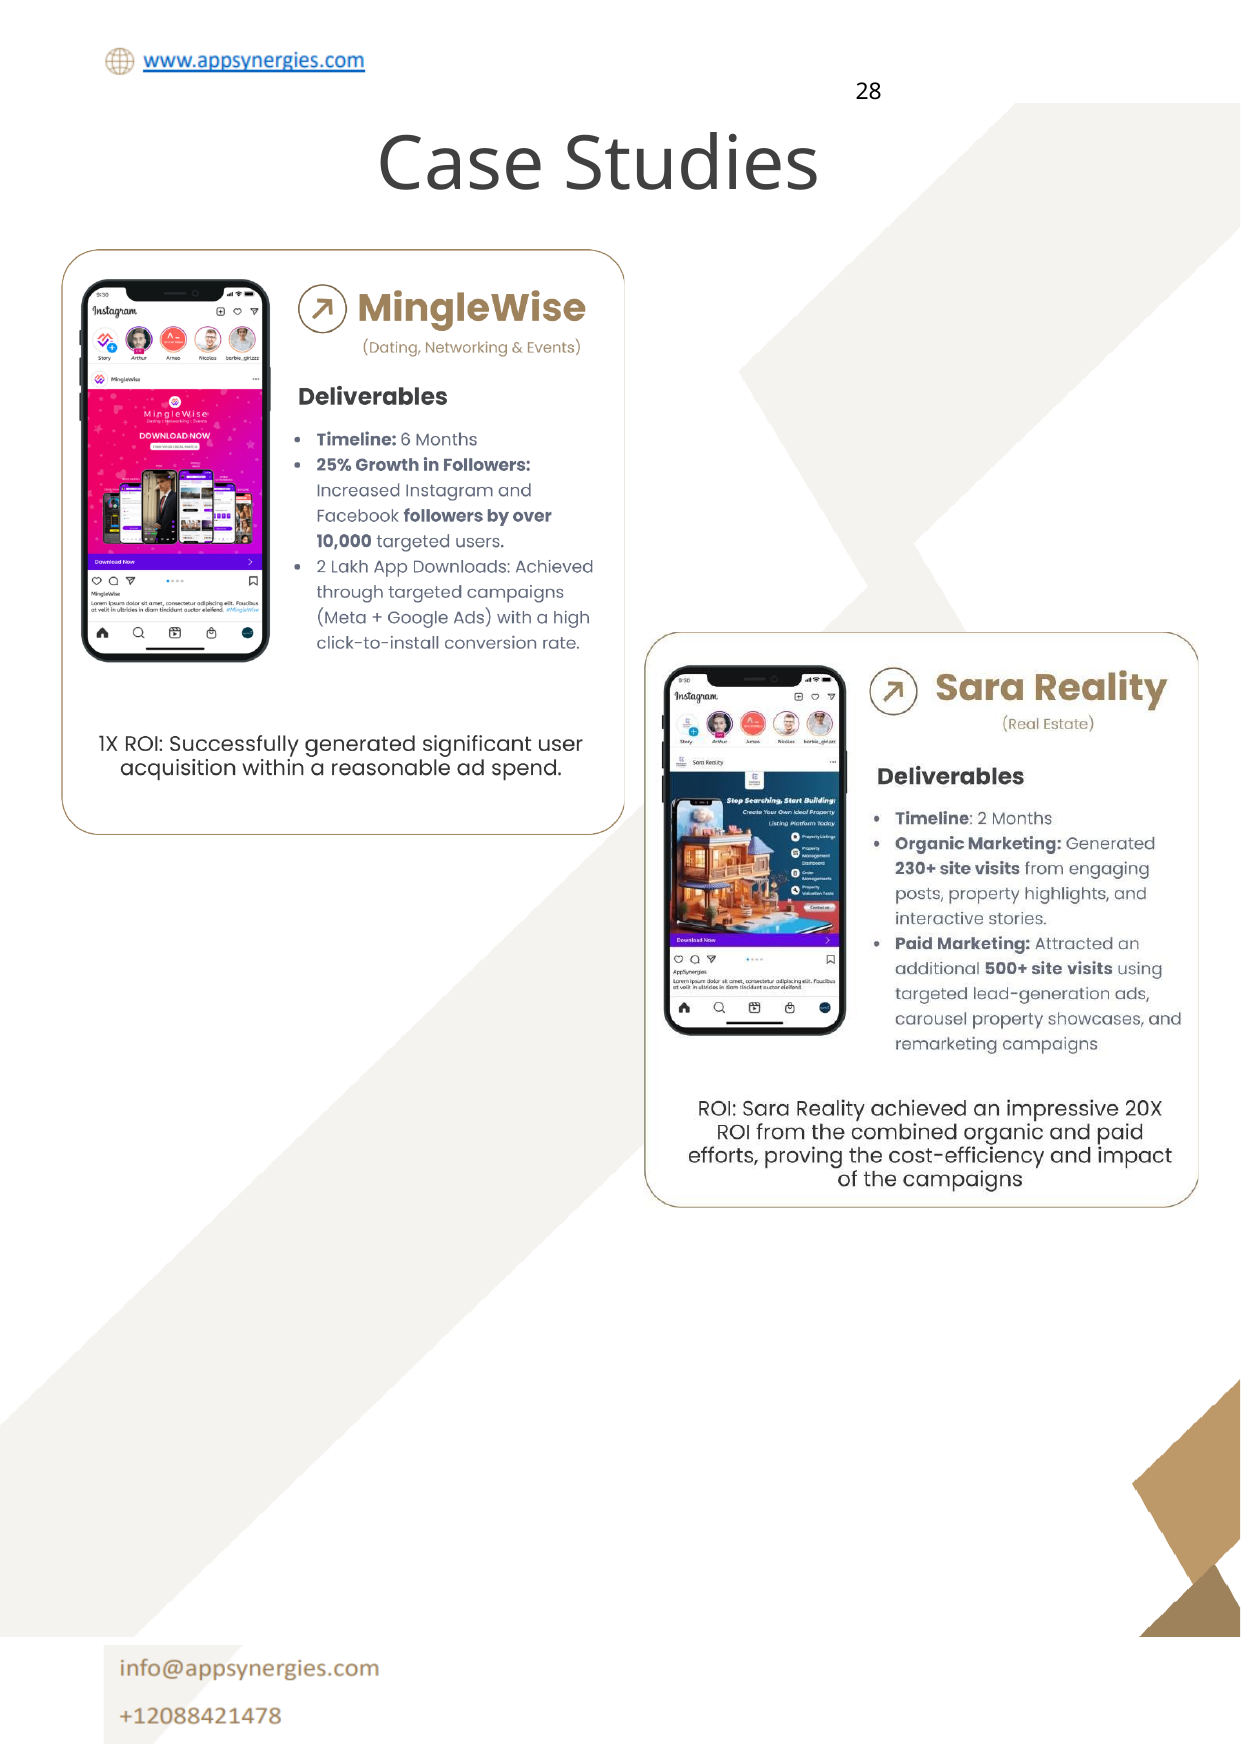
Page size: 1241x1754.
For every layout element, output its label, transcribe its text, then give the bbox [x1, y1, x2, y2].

picture [103, 1645, 380, 1744]
picture [103, 40, 369, 84]
picture [0, 103, 1241, 1637]
subtitle Case Studies [377, 109, 1211, 212]
